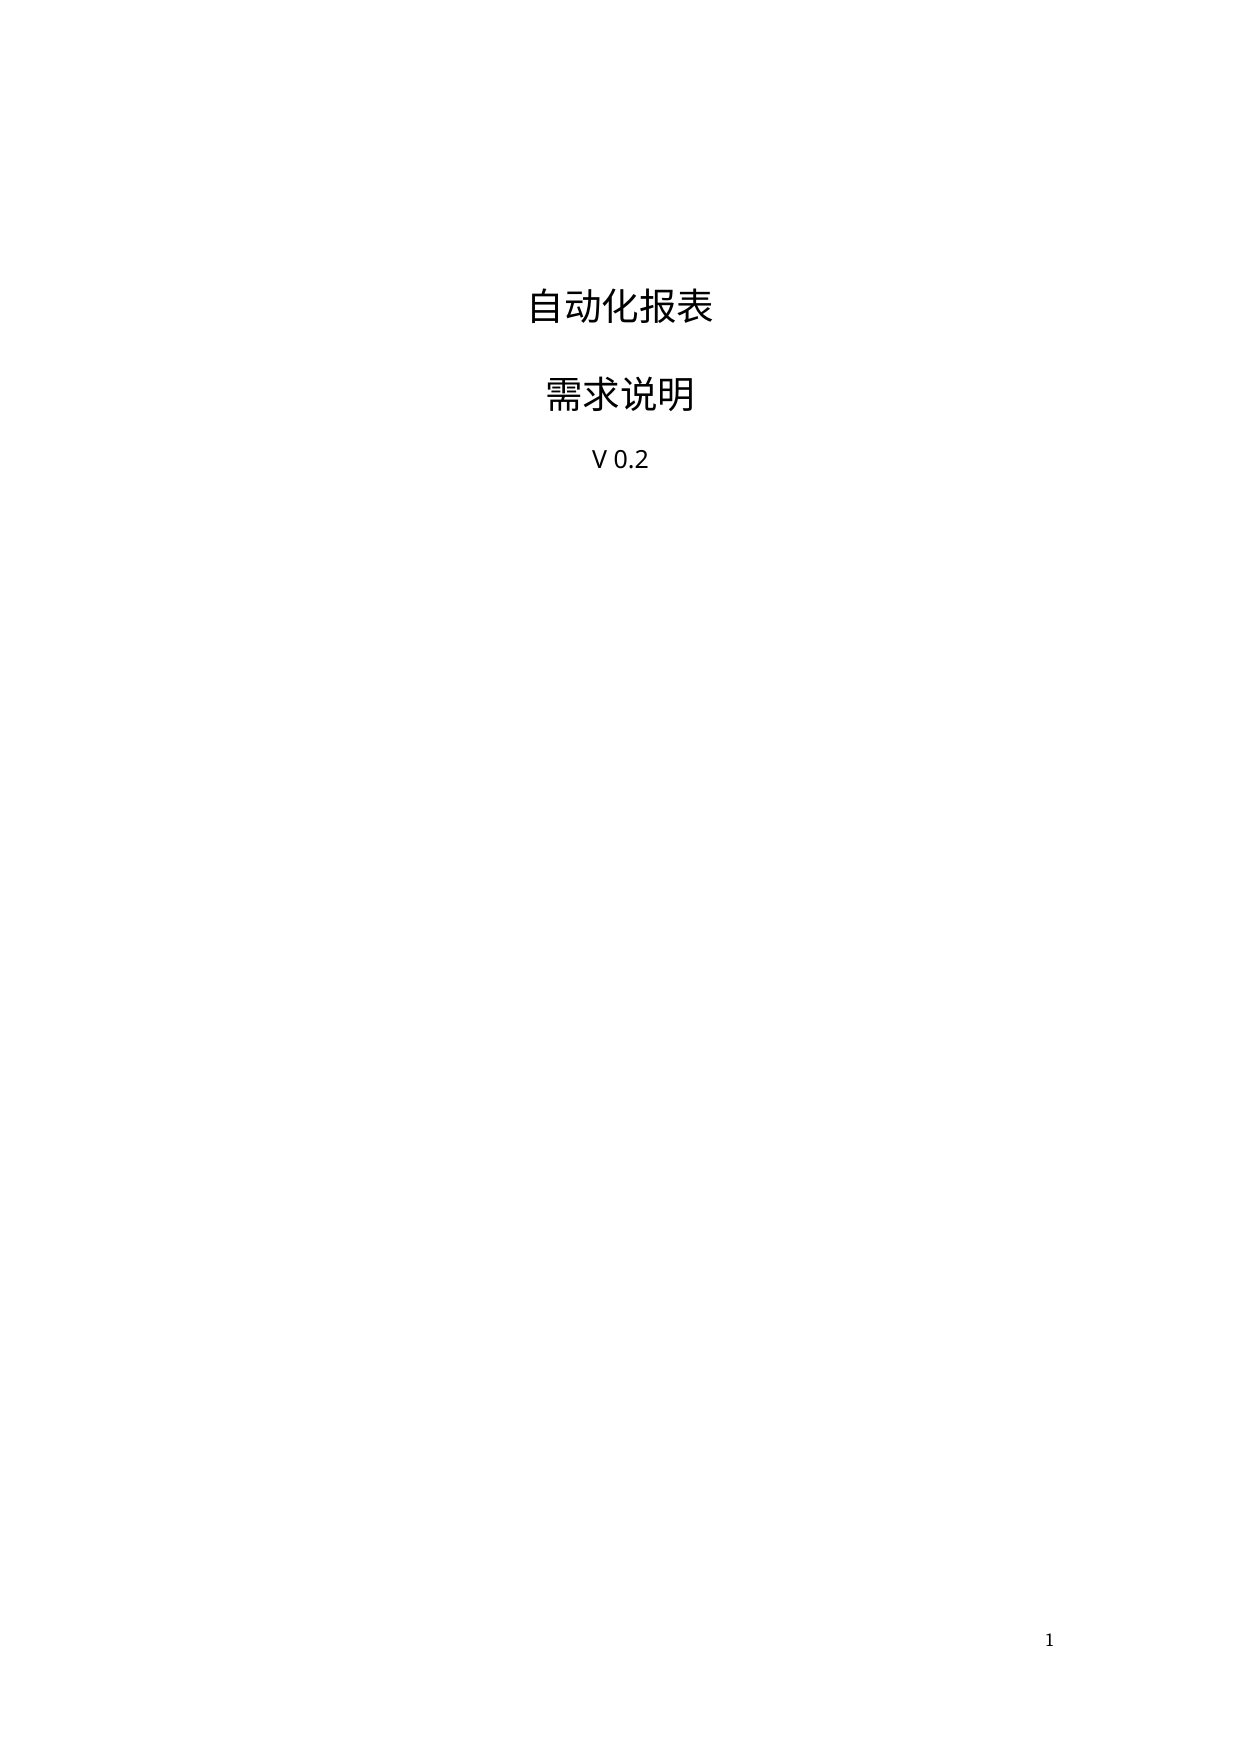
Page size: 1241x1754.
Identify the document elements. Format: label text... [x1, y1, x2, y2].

text V 0.2 [187, 436, 1053, 480]
text 需求说明 [187, 348, 1053, 436]
text 自动化报表 [187, 260, 1053, 348]
